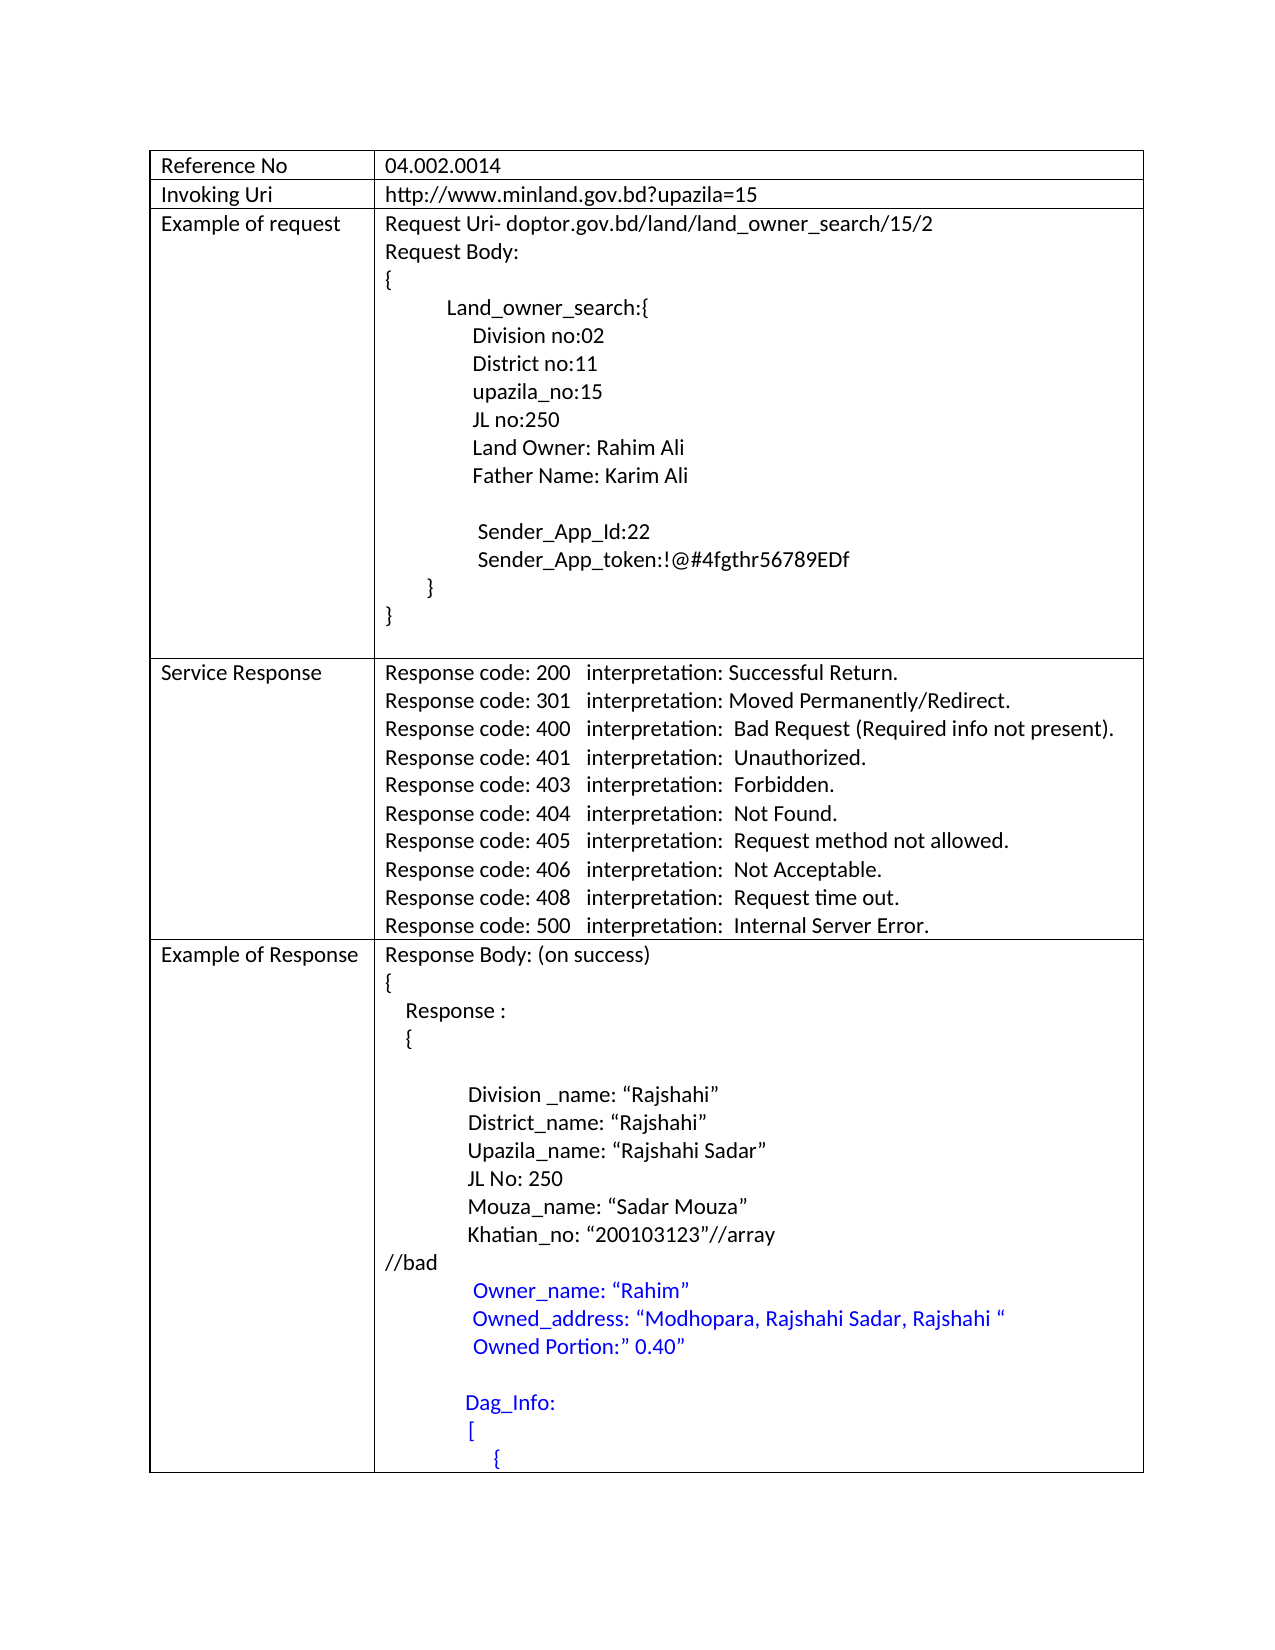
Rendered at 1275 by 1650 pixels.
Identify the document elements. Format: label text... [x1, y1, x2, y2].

table_cell Example of Response [151, 940, 374, 1472]
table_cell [375, 940, 1143, 1472]
table_cell http://www.minland.gov.bd?upazila=15 [375, 180, 1143, 208]
table_cell Service Response [151, 659, 374, 939]
table_cell Request Uri- doptor.gov.bd/land/land_owner_search/15/2 Request Body: { Land_owner_search:{ Division no:02 District no:11 upazila_no:15 JL no:250 Land Owner: Rahim Ali Father Name: Karim Ali Sender_App_Id:22 Sender_App_token:!@#4fgthr56789EDf } } [375, 209, 1143, 657]
table_cell Example of request [151, 209, 374, 657]
table_cell Invoking Uri [151, 180, 374, 208]
table_header 04.002.0014 [375, 151, 1143, 179]
table_cell Response code: 200 interpretation: Successful Return. Response code: 301 interpretation: Moved Permanently/Redirect. Response code: 400 interpretation: Bad Request (Required info not present). Response code: 401 interpretation: Unauthorized. Response code: 403 interpretation: Forbidden. Response code: 404 interpretation: Not Found. Response code: 405 interpretation: Request method not allowed. Response code: 406 interpretation: Not Acceptable. Response code: 408 interpretation: Request time out. Response code: 500 interpretation: Internal Server Error. [375, 659, 1143, 939]
table_header Reference No [151, 151, 374, 179]
